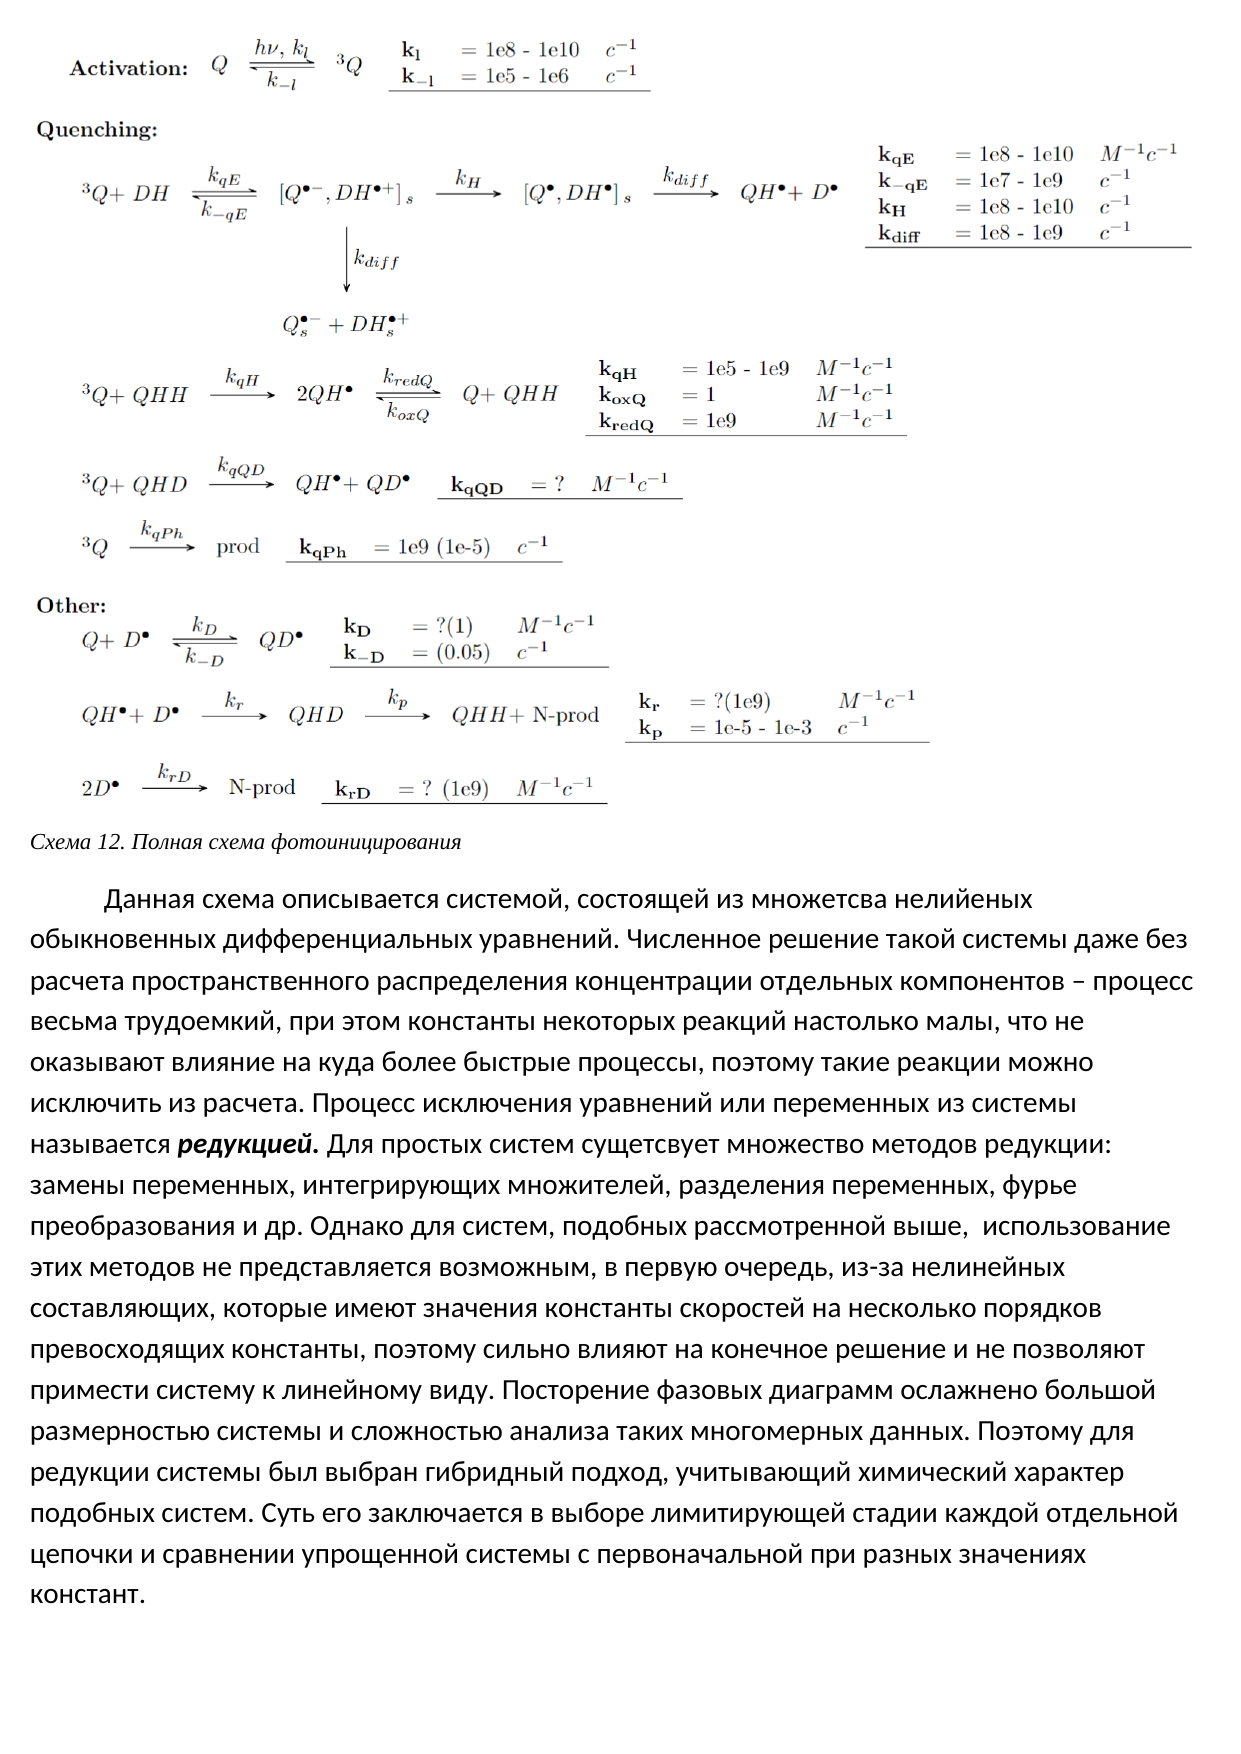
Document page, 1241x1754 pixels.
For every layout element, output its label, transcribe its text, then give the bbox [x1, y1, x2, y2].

picture [29, 29, 1194, 807]
text Данная схема описывается системой, состоящей из множетсва нелийеных обыкновенных дифференциальных уравнений. Численное решение такой системы даже без расчета пространственного распределения концентрации отдельных компонентов – процесс весьма трудоемкий, при этом константы некоторых реакций настолько малы, что не оказывают влияние на куда более быстрые процессы, поэтому такие реакции можно исключить из расчета. Процесс исключения уравнений или переменных из системы называется редукцией. Для простых систем сущетсвует множество методов редукции: замены переменных, интегрирующих множителей, разделения переменных, фурье преобразования и др. Однако для систем, подобных рассмотренной выше, использование этих методов не представляется возможным, в первую очередь, из-за нелинейных составляющих, которые имеют значения константы скоростей на несколько порядков превосходящих константы, поэтому сильно влияют на конечное решение и не позволяют примести систему к линейному виду. Посторение фазовых диаграмм ослажнено большой размерностью системы и сложностью анализа таких многомерных данных. Поэтому для редукции системы был выбран гибридный подход, учитывающий химический характер подобных систем. Суть его заключается в выборе лимитирующей стадии каждой отдельной цепочки и сравнении упрощенной системы с первоначальной при разных значениях констант. [29, 880, 1196, 1611]
